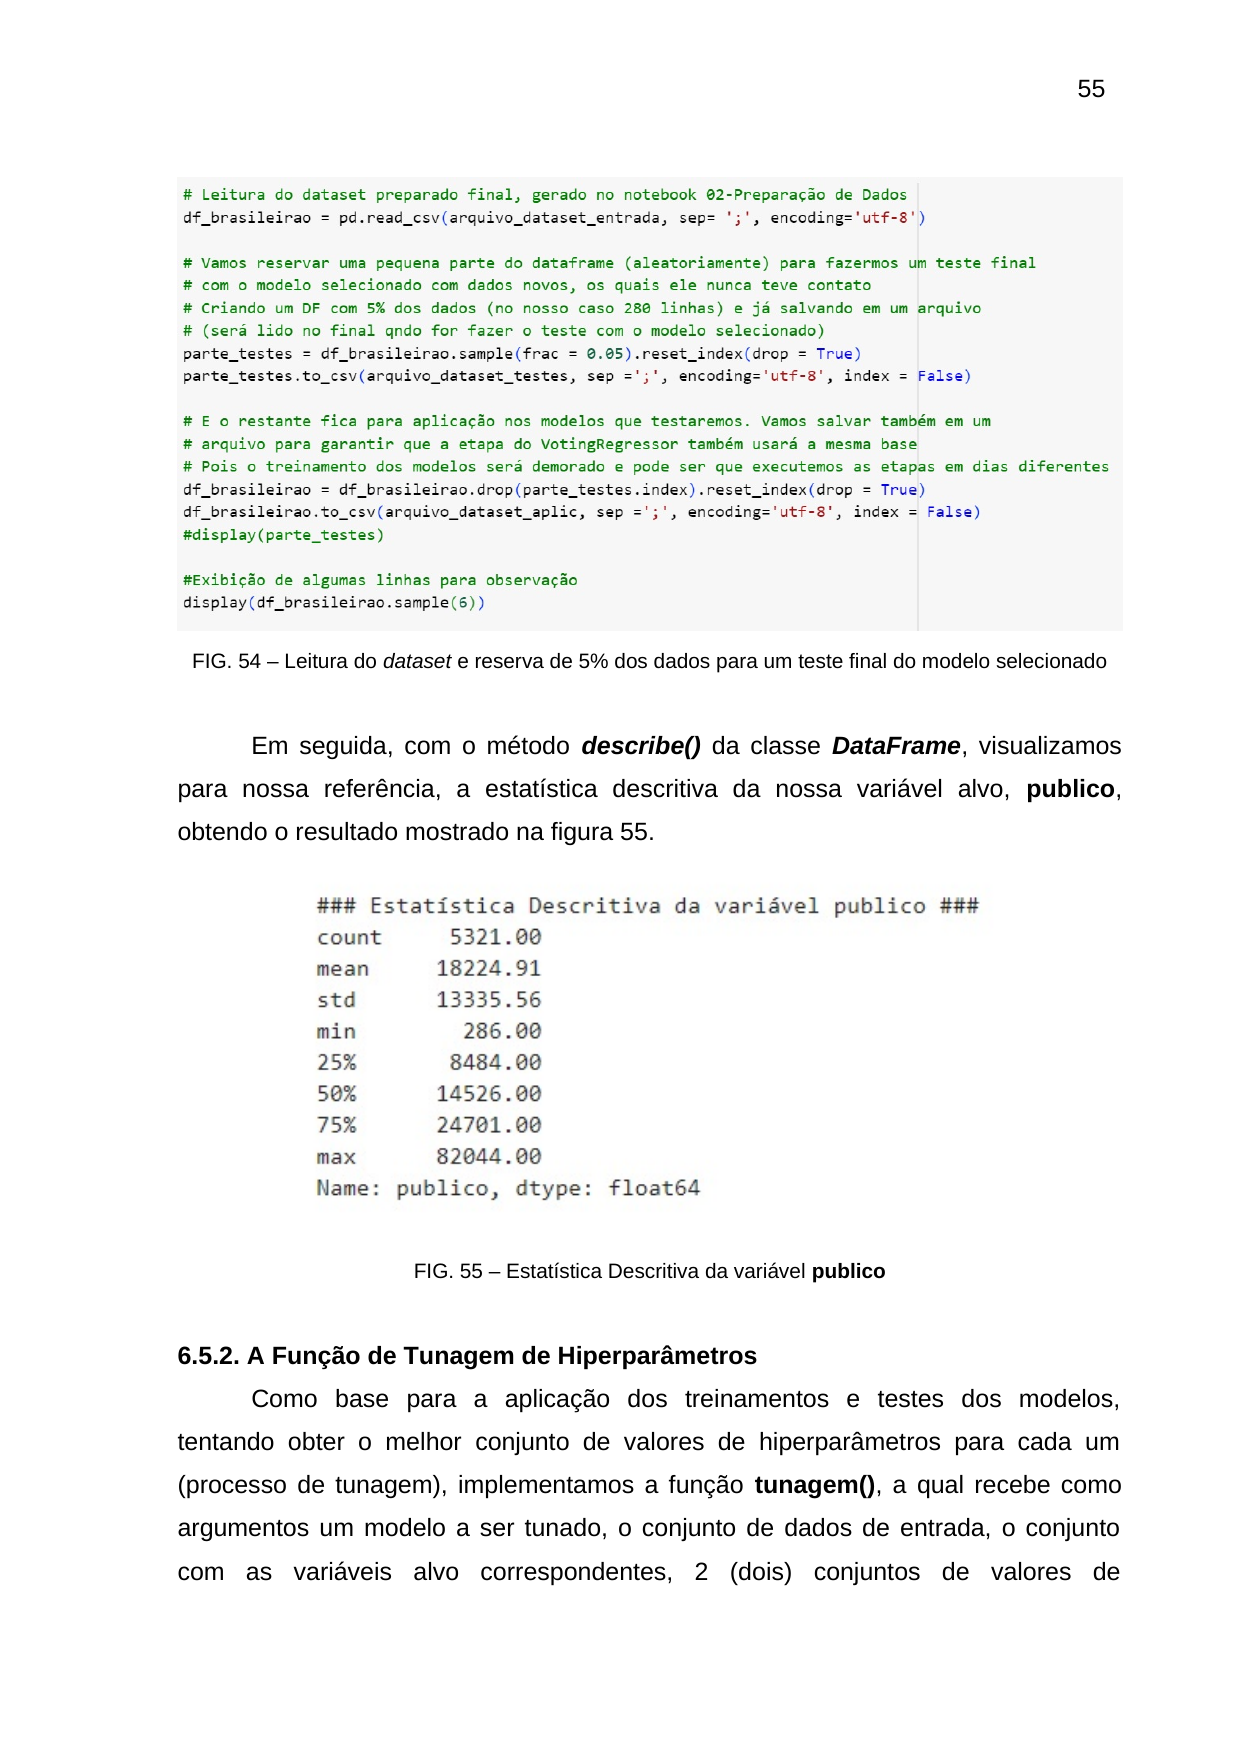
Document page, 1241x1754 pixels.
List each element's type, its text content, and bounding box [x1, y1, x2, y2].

text Em seguida, com o método describe() da classe DataFrame, visualizamos para nossa referência, a estatística descritiva da nossa variável alvo, publico, obtendo o resultado mostrado na figura 55. [177, 731, 1122, 846]
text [177, 1384, 1122, 1585]
text FIG. 54 – Leitura do dataset e reserva de 5% dos dados para um teste final do modelo selecionado [177, 645, 1122, 673]
subtitle 6.5.2. A Função de Tunagem de Hiperparâmetros [177, 1341, 1122, 1369]
picture [266, 860, 1033, 1241]
picture [177, 177, 1123, 631]
text FIG. 55 – Estatística Descritiva da variável publico [177, 1254, 1122, 1283]
